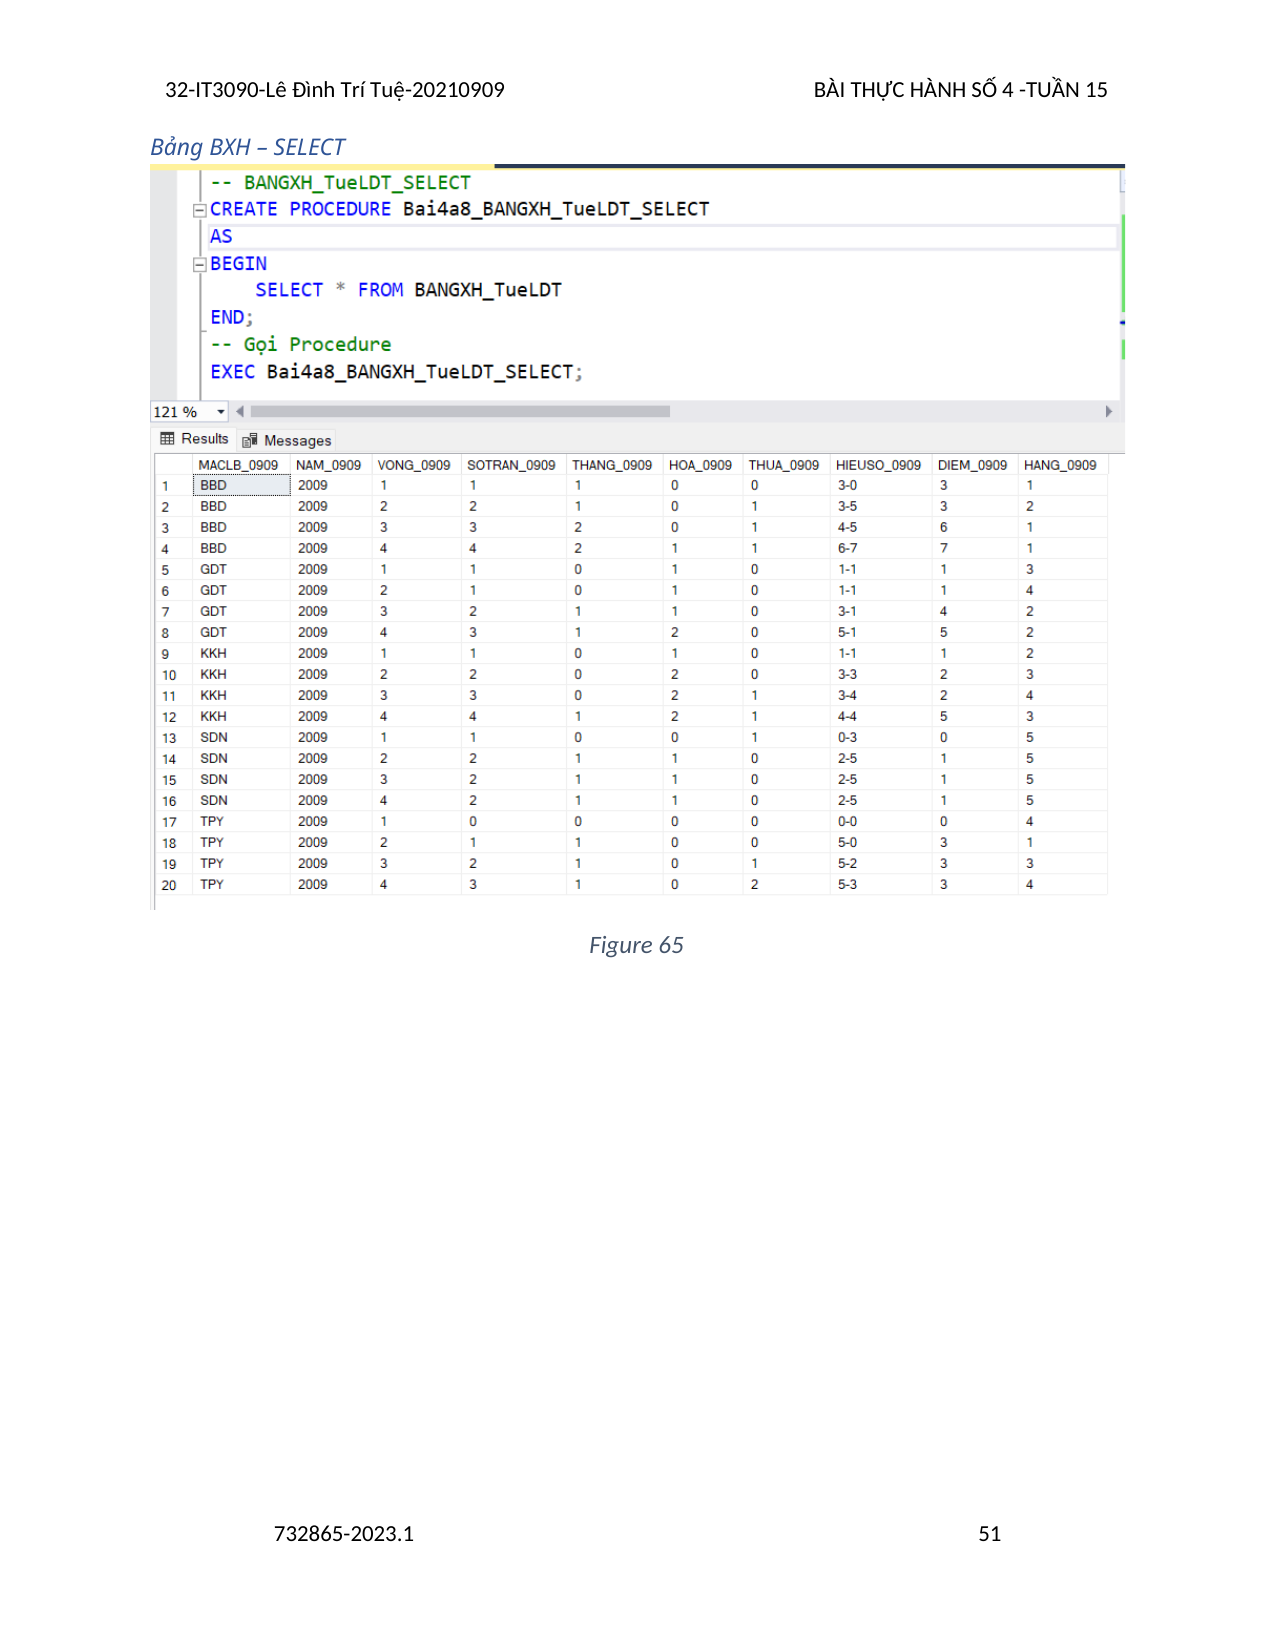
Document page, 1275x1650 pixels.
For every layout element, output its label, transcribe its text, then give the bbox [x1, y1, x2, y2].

subtitle Bảng BXH – SELECT [150, 131, 1125, 162]
picture [150, 164, 1125, 910]
